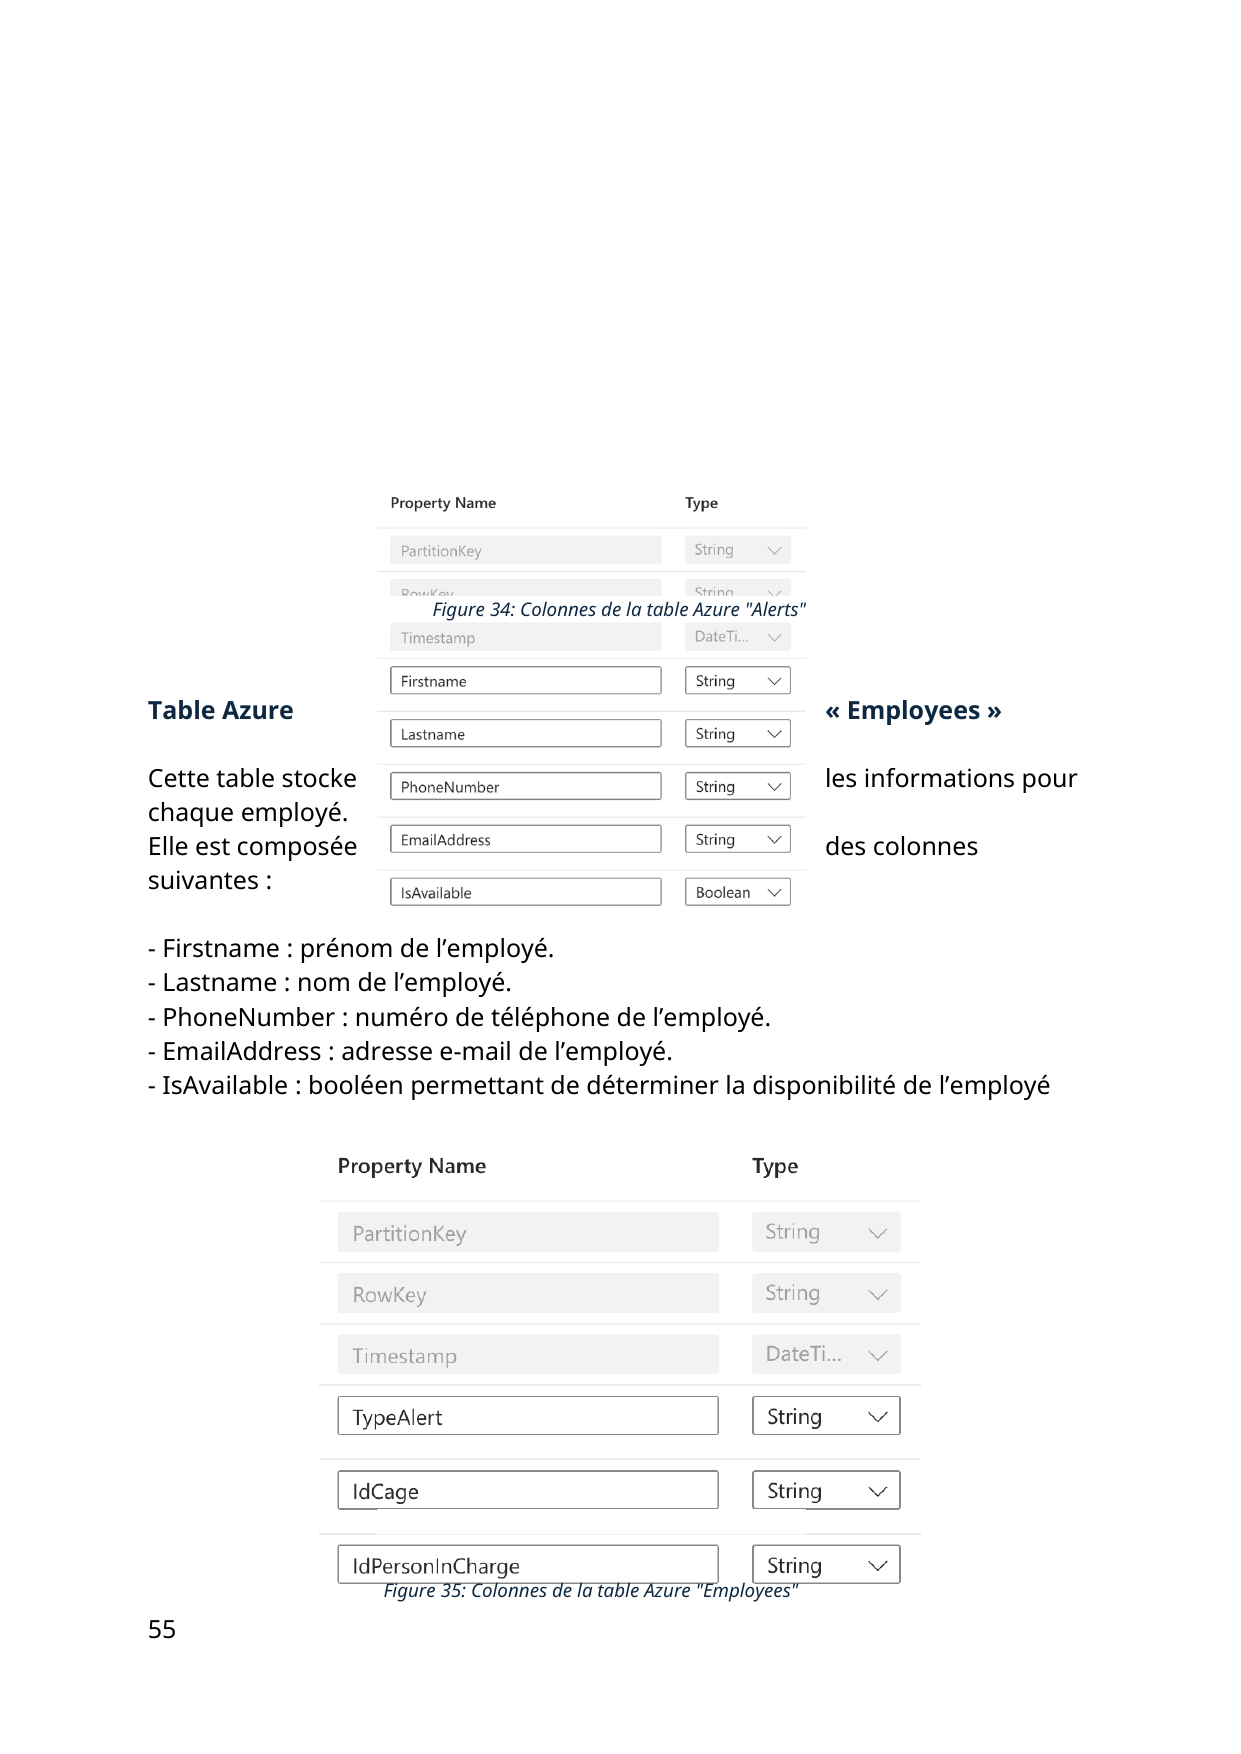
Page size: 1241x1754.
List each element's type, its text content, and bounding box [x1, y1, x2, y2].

text - Firstname : prénom de l’employé. - Lastname : nom de l’employé. [148, 897, 1093, 999]
text Table Azure « Employees » [148, 693, 377, 727]
picture [377, 473, 806, 595]
text Cette table stocke les informations pour chaque employé. [148, 727, 377, 829]
text Elle est composée des colonnes suivantes : [148, 829, 377, 897]
text - IsAvailable : booléen permettant de déterminer la disponibilité de l’employé [148, 1067, 1093, 1101]
text - PhoneNumber : numéro de téléphone de l’employé. [148, 999, 1093, 1033]
picture [400, 1588, 405, 1596]
text Elle est composée des colonnes suivantes : [806, 829, 1093, 897]
text - EmailAddress : adresse e-mail de l’employé. [148, 1033, 1093, 1067]
text Cette table stocke les informations pour chaque employé. [806, 727, 1093, 829]
picture [377, 622, 806, 922]
text Table Azure « Employees » [806, 693, 1093, 727]
picture [319, 1125, 922, 1602]
